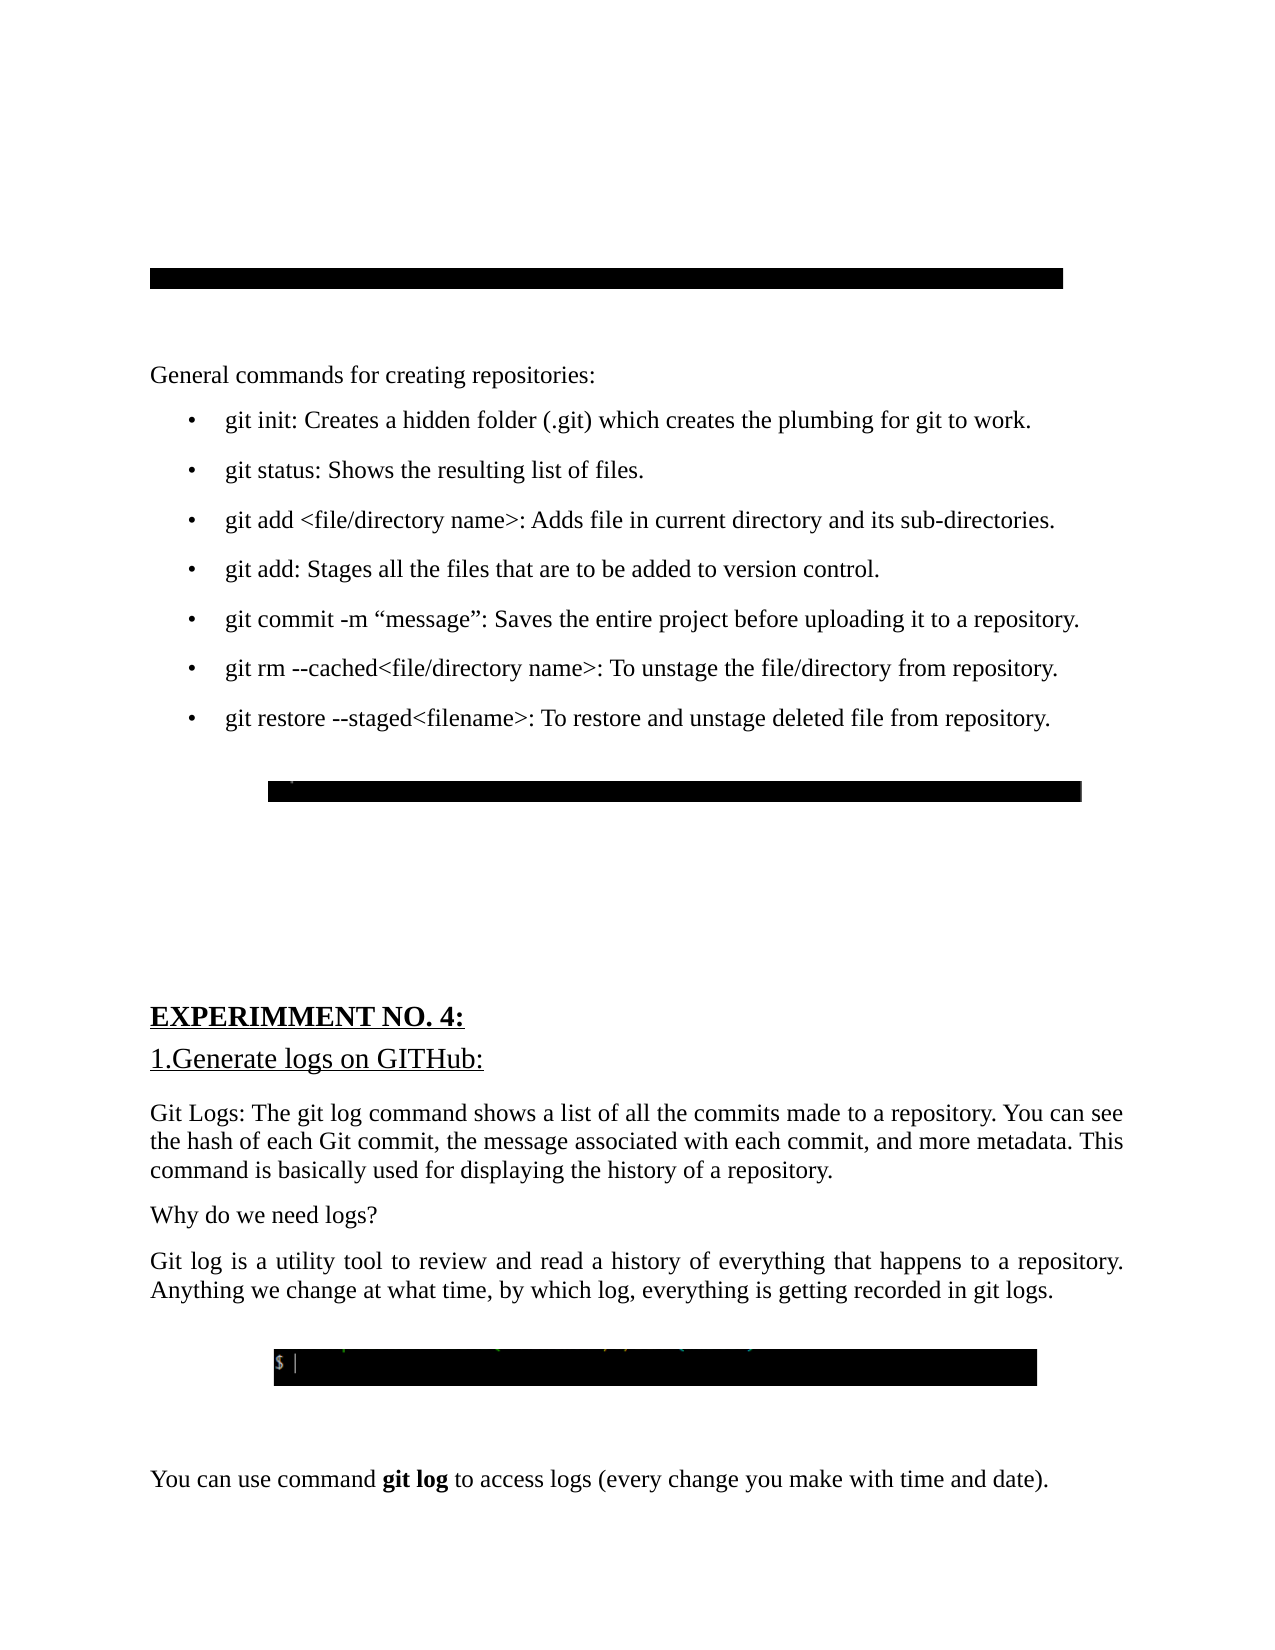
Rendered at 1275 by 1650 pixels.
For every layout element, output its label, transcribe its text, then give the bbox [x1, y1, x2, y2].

list git rm --cached<file/directory name>: To unstage the file/directory from repository. [187, 654, 1125, 683]
text Git Logs: The git log command shows a list of all the commits made to a repository. You can see the hash of each Git commit, the message associated with each commit, and more metadata. This command is basically used for displaying the history of a repository. [150, 1098, 1125, 1184]
list git restore --staged<filename>: To restore and unstage deleted file from repository. [187, 703, 1125, 732]
list git init: Creates a hidden folder (.git) which creates the plumbing for git to work. [187, 406, 1125, 435]
text Git log is a utility tool to review and read a history of everything that happens to a repository. Anything we change at what time, by which log, everything is getting recorded in git logs. [150, 1246, 1125, 1304]
text 1.Generate logs on GITHub: [150, 1048, 1125, 1073]
text EXPERIMMENT NO. 4: [150, 1004, 1125, 1031]
text Why do we need logs? [150, 1201, 1125, 1230]
list git status: Shows the resulting list of files. [187, 456, 1125, 484]
text You can use command git log to access logs (every change you make with time and date). [150, 1466, 1125, 1493]
list git add: Stages all the files that are to be added to version control. [187, 555, 1125, 583]
text General commands for creating repositories: [150, 362, 1125, 389]
list git add <file/directory name>: Adds file in current directory and its sub-directories. [187, 505, 1125, 534]
list git commit -m “message”: Saves the entire project before uploading it to a repository. [187, 604, 1125, 633]
